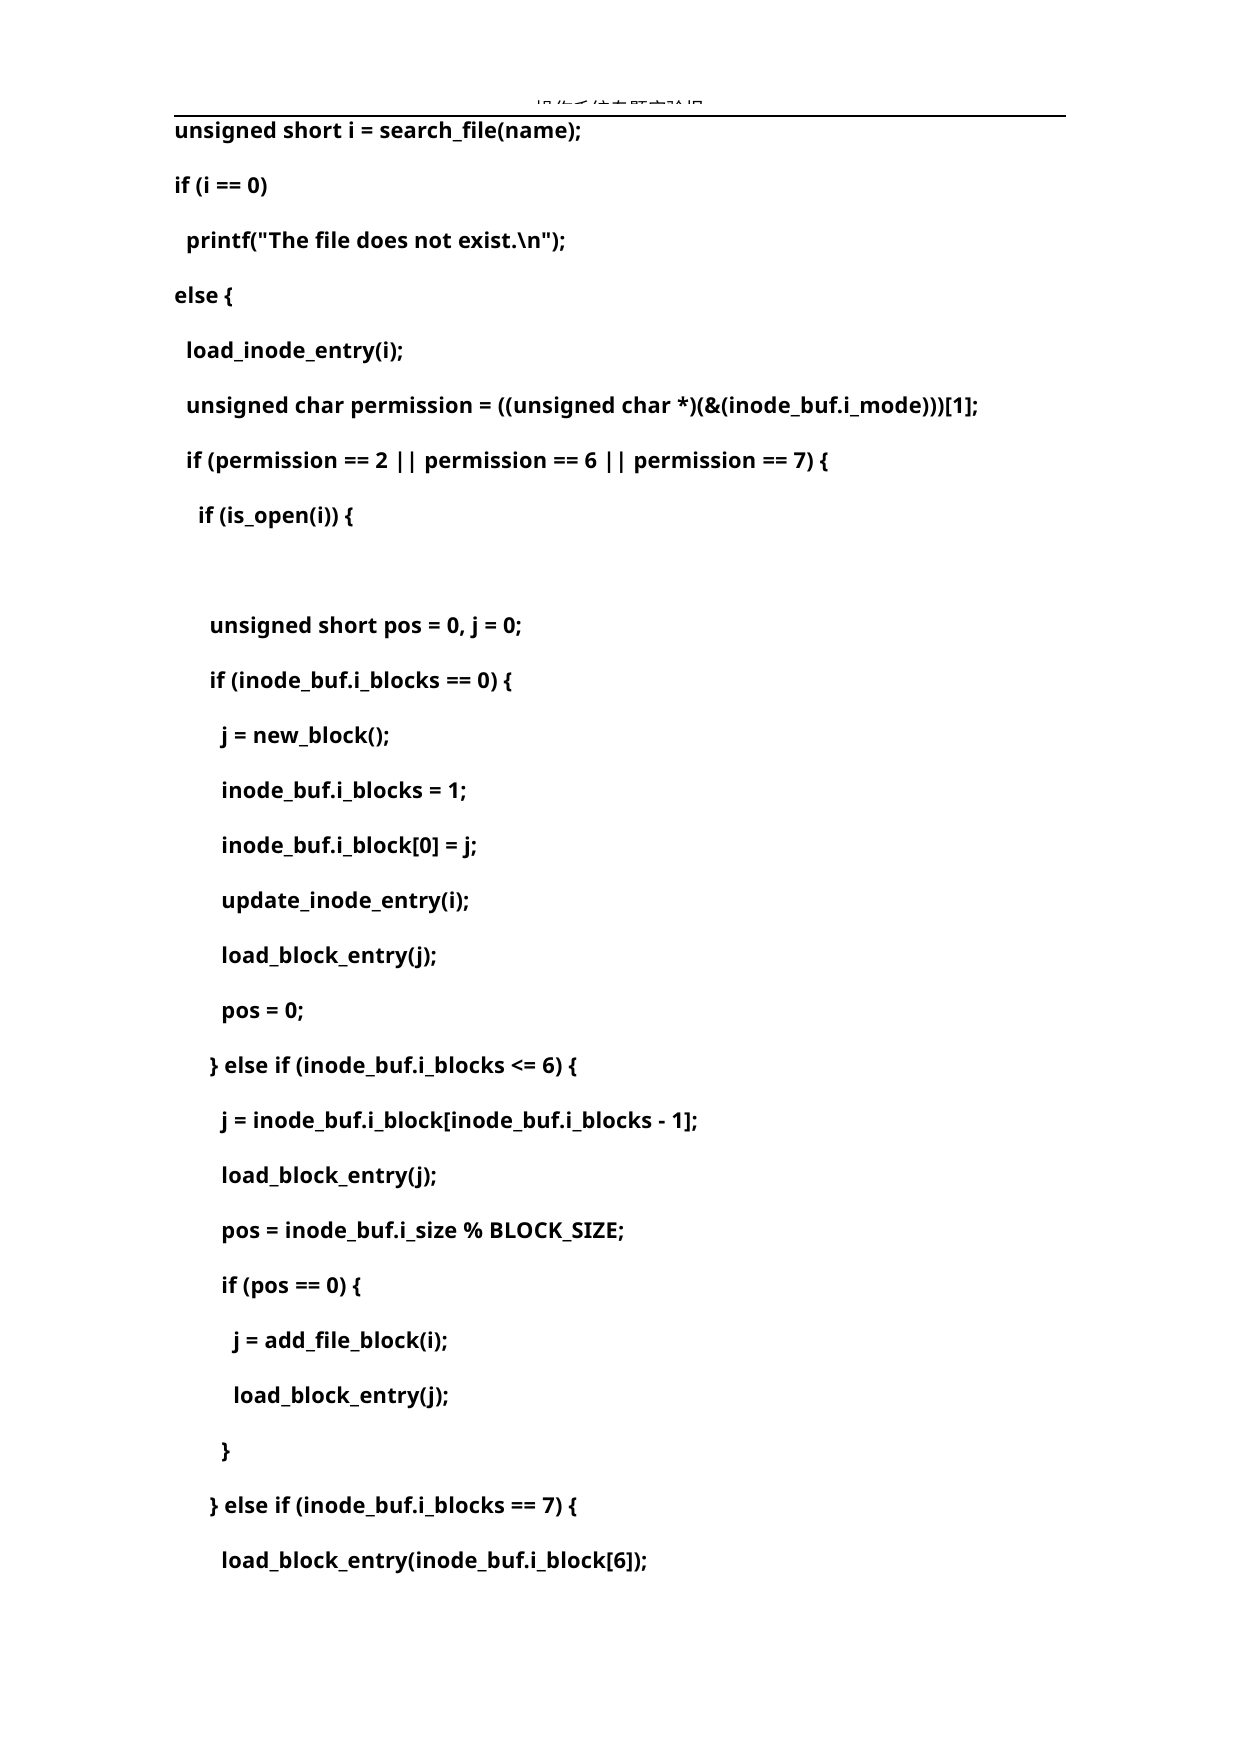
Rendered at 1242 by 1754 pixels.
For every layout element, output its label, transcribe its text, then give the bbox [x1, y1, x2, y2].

text } else if (inode_buf.i_blocks <= 6) { [162, 1049, 1079, 1079]
text } [162, 1434, 1079, 1464]
text unsigned short pos = 0, j = 0; [162, 609, 1079, 639]
text else { [162, 279, 1079, 309]
text if (permission == 2 || permission == 6 || permission == 7) { [162, 444, 1079, 474]
text if (is_open(i)) { [162, 499, 1079, 529]
text if (pos == 0) { [162, 1269, 1079, 1299]
text load_block_entry(j); [162, 1379, 1079, 1409]
text load_block_entry(inode_buf.i_block[6]); [162, 1544, 1079, 1574]
text load_block_entry(j); [162, 939, 1079, 969]
text unsigned char permission = ((unsigned char *)(&(inode_buf.i_mode)))[1]; [162, 389, 1079, 419]
text pos = inode_buf.i_size % BLOCK_SIZE; [162, 1214, 1079, 1244]
text inode_buf.i_block[0] = j; [162, 829, 1079, 859]
text j = inode_buf.i_block[inode_buf.i_blocks - 1]; [162, 1104, 1079, 1134]
text printf("The file does not exist.\n"); [162, 224, 1079, 254]
text } else if (inode_buf.i_blocks == 7) { [162, 1489, 1079, 1519]
text pos = 0; [162, 994, 1079, 1024]
text if (inode_buf.i_blocks == 0) { [162, 664, 1079, 694]
text load_block_entry(j); [162, 1159, 1079, 1189]
text j = add_file_block(i); [162, 1324, 1079, 1354]
text j = new_block(); [162, 719, 1079, 749]
text update_inode_entry(i); [162, 884, 1079, 914]
text load_inode_entry(i); [162, 334, 1079, 364]
text if (i == 0) [162, 169, 1079, 199]
text unsigned short i = search_file(name); [162, 114, 1079, 144]
text inode_buf.i_blocks = 1; [162, 774, 1079, 804]
